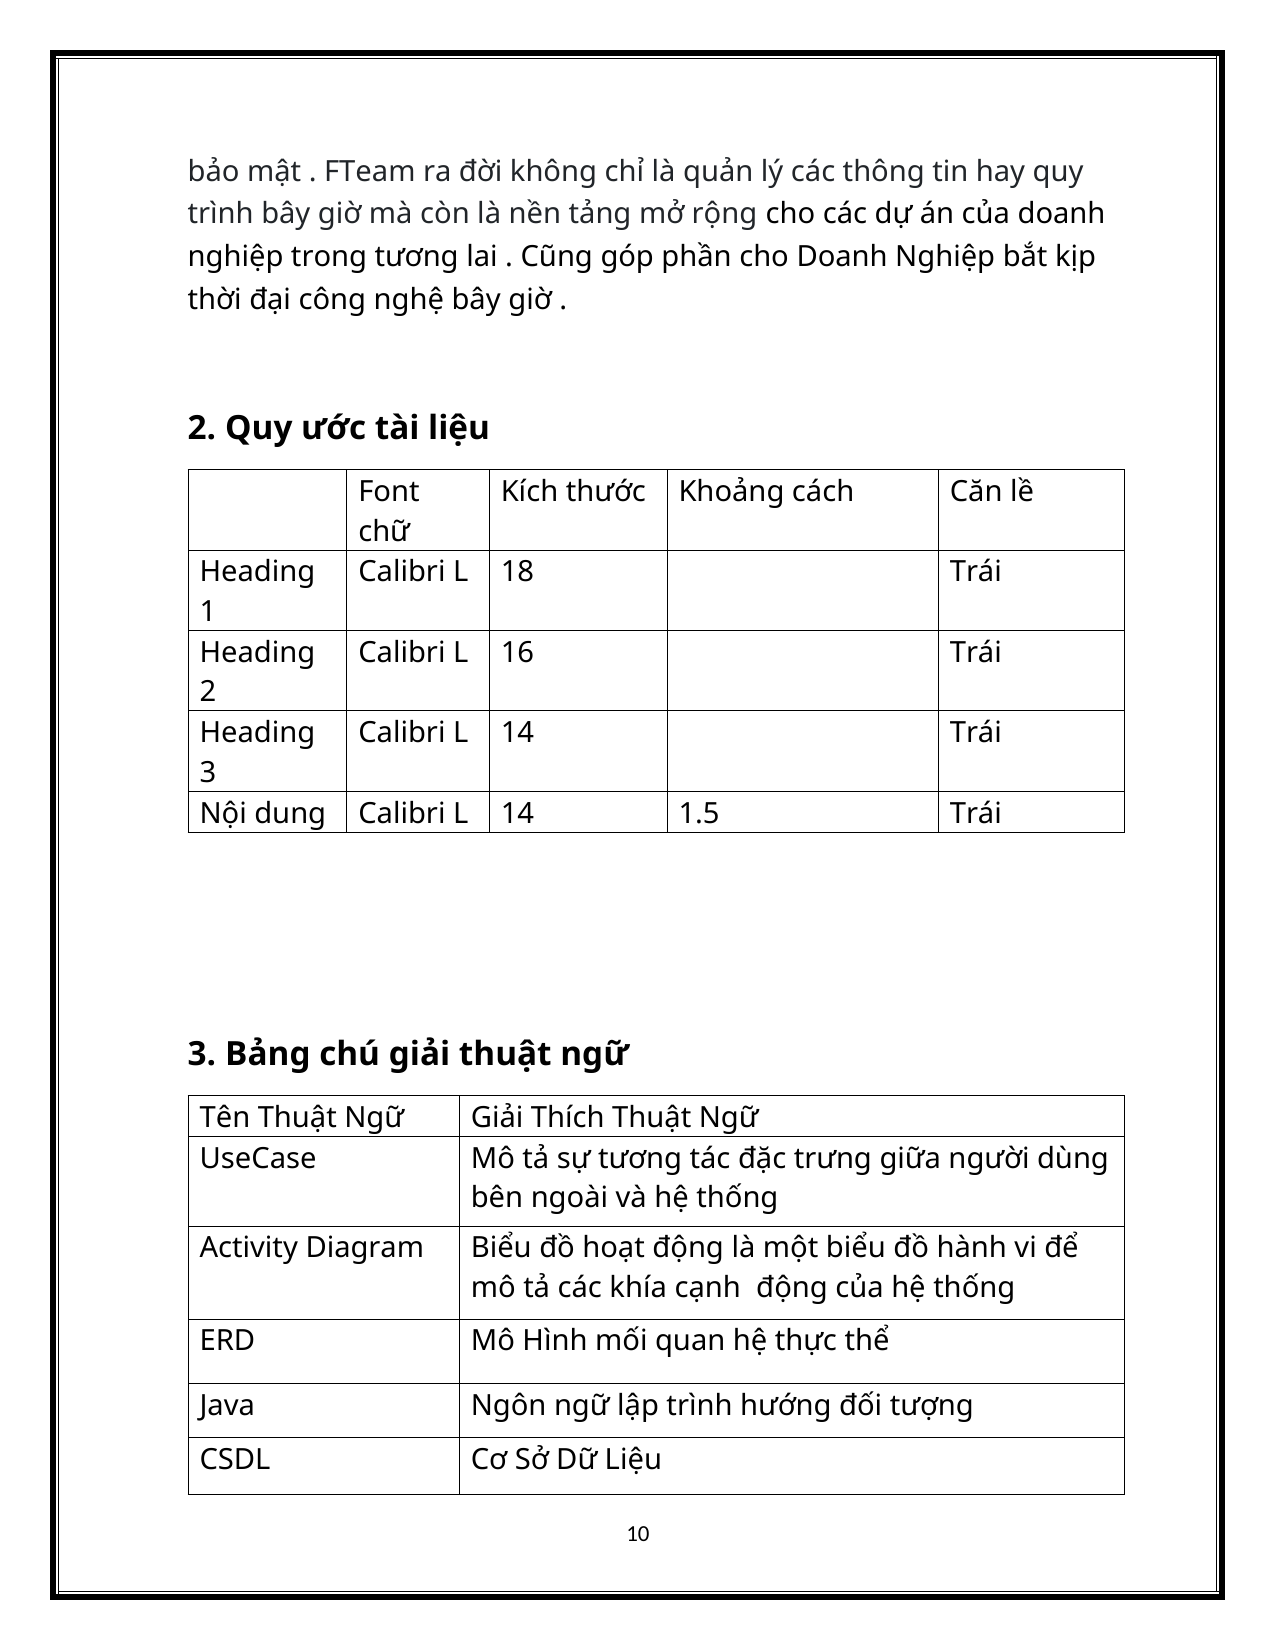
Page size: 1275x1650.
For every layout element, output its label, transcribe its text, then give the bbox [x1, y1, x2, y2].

list Bảng chú giải thuật ngữ [187, 1029, 1125, 1075]
table_cell Heading 1 [189, 551, 346, 630]
list Quy ước tài liệu [187, 403, 1125, 449]
table_cell 1.5 [668, 792, 938, 832]
table_cell Calibri L [347, 551, 489, 630]
table_cell Biểu đồ hoạt động là một biểu đồ hành vi để mô tả các khía cạnh động của hệ thống [460, 1227, 1124, 1318]
table_cell Ngôn ngữ lập trình hướng đối tượng [460, 1384, 1124, 1437]
table_cell Activity Diagram [189, 1227, 459, 1318]
table_cell Heading 3 [189, 711, 346, 791]
table_cell Java [189, 1384, 459, 1437]
table_cell [668, 551, 938, 630]
table_cell Trái [939, 551, 1124, 630]
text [187, 150, 1125, 318]
table_cell [668, 711, 938, 791]
table_header Kích thước [490, 470, 667, 549]
table_header [189, 470, 346, 549]
table_cell 18 [490, 551, 667, 630]
table_cell Mô tả sự tương tác đặc trưng giữa người dùng bên ngoài và hệ thống [460, 1137, 1124, 1226]
table_cell 16 [490, 631, 667, 710]
table_cell CSDL [189, 1438, 459, 1493]
table_cell 14 [490, 792, 667, 832]
table_cell 14 [490, 711, 667, 791]
table_cell Calibri L [347, 631, 489, 710]
table_cell Trái [939, 711, 1124, 791]
table_cell Trái [939, 792, 1124, 832]
table_cell Calibri L [347, 792, 489, 832]
table_cell Mô Hình mối quan hệ thực thể [460, 1320, 1124, 1383]
table_cell UseCase [189, 1137, 459, 1226]
table_header Khoảng cách [668, 470, 938, 549]
table_cell [668, 631, 938, 710]
table_cell ERD [189, 1320, 459, 1383]
table_header Giải Thích Thuật Ngữ [460, 1096, 1124, 1136]
table_cell Calibri L [347, 711, 489, 791]
table_cell Nội dung [189, 792, 346, 832]
table_cell Trái [939, 631, 1124, 710]
table_cell Heading 2 [189, 631, 346, 710]
table_header Font chữ [347, 470, 489, 549]
table_header Căn lề [939, 470, 1124, 549]
table_cell Cơ Sở Dữ Liệu [460, 1438, 1124, 1493]
table_header Tên Thuật Ngữ [189, 1096, 459, 1136]
